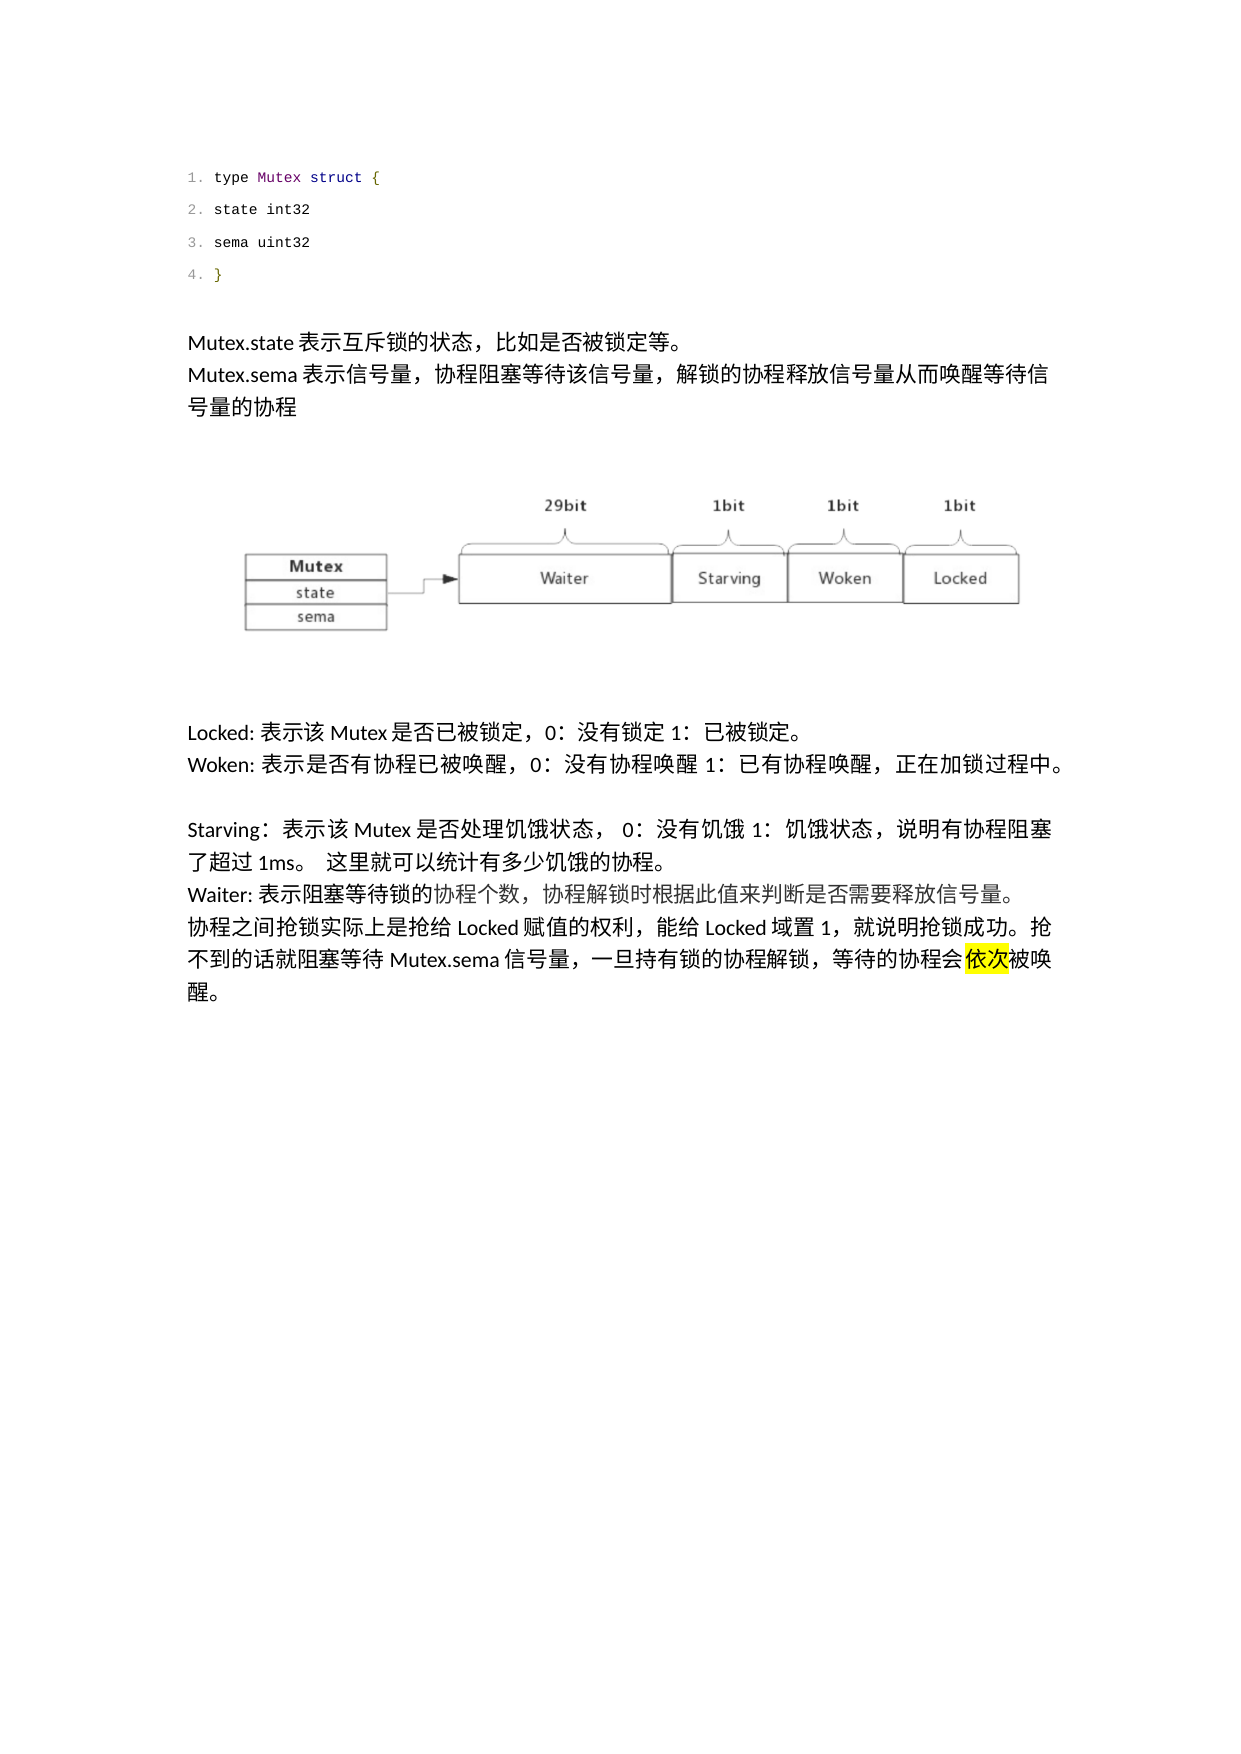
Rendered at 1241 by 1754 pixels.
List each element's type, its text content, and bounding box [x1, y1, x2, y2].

text 2. state int32 [187, 194, 1053, 227]
text Waiter: 表示阻塞等待锁的协程个数，协程解锁时根据此值来判断是否需要释放信号量。 [187, 877, 1053, 909]
text Mutex.state表示互斥锁的状态，比如是否被锁定等。 [187, 324, 1053, 357]
text 协程之间抢锁实际上是抢给Locked赋值的权利，能给Locked域置1，就说明抢锁成功。抢不到的话就阻塞等待Mutex.sema信号量，一旦持有锁的协程解锁，等待的协程会依次被唤醒。 [187, 909, 1053, 1007]
text Locked: 表示该Mutex是否已被锁定，0：没有锁定 1：已被锁定。 [187, 714, 1053, 747]
text Mutex.sema表示信号量，协程阻塞等待该信号量，解锁的协程释放信号量从而唤醒等待信号量的协程 [187, 357, 1053, 422]
text 4. } [187, 259, 1053, 292]
text 3. sema uint32 [187, 227, 1053, 259]
picture [187, 454, 1052, 661]
text 1. type Mutex struct { [187, 162, 1053, 194]
text Woken: 表示是否有协程已被唤醒，0：没有协程唤醒 1：已有协程唤醒，正在加锁过程中。 [187, 747, 1053, 812]
text Starving：表示该Mutex是否处理饥饿状态， 0：没有饥饿 1：饥饿状态，说明有协程阻塞了超过1ms。 这里就可以统计有多少饥饿的协程。 [187, 812, 1053, 877]
